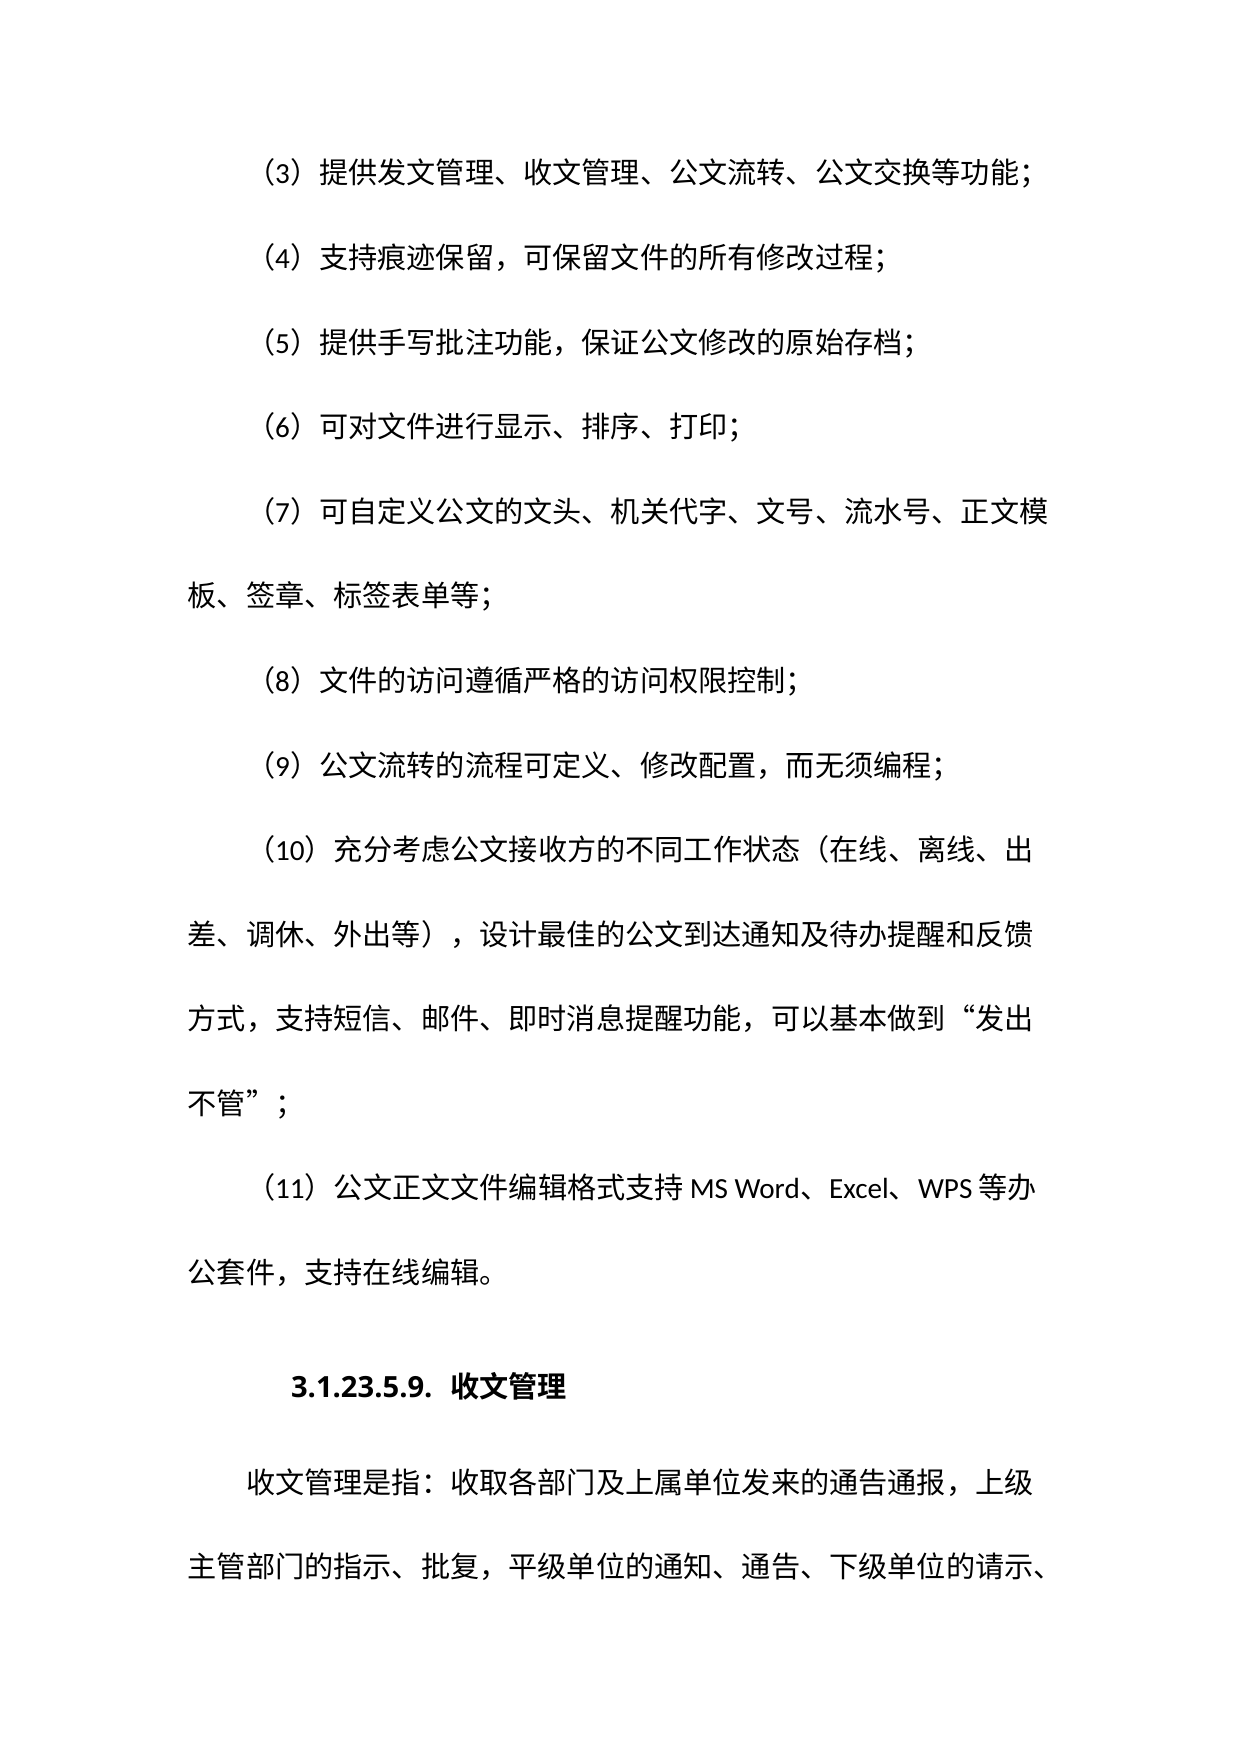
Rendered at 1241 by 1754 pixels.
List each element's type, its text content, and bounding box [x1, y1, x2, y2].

text （3）提供发文管理、收文管理、公文流转、公文交换等功能； [187, 150, 1053, 192]
text （7）可自定义公文的文头、机关代字、文号、流水号、正文模板、签章、标签表单等； [187, 488, 1053, 615]
text （9）公文流转的流程可定义、修改配置，而无须编程； [187, 742, 1053, 784]
text （11）公文正文文件编辑格式支持MS Word、Excel、WPS等办公套件，支持在线编辑。 [187, 1165, 1053, 1292]
text （10）充分考虑公文接收方的不同工作状态（在线、离线、出差、调休、外出等），设计最佳的公文到达通知及待办提醒和反馈方式，支持短信、邮件、即时消息提醒功能，可以基本做到“发出不管”； [187, 827, 1053, 1123]
text （5）提供手写批注功能，保证公文修改的原始存档； [187, 319, 1053, 361]
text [187, 1459, 1053, 1586]
text （8）文件的访问遵循严格的访问权限控制； [187, 657, 1053, 700]
text （4）支持痕迹保留，可保留文件的所有修改过程； [187, 234, 1053, 277]
subtitle 收文管理 [291, 1363, 1053, 1406]
text （6）可对文件进行显示、排序、打印； [187, 404, 1053, 446]
